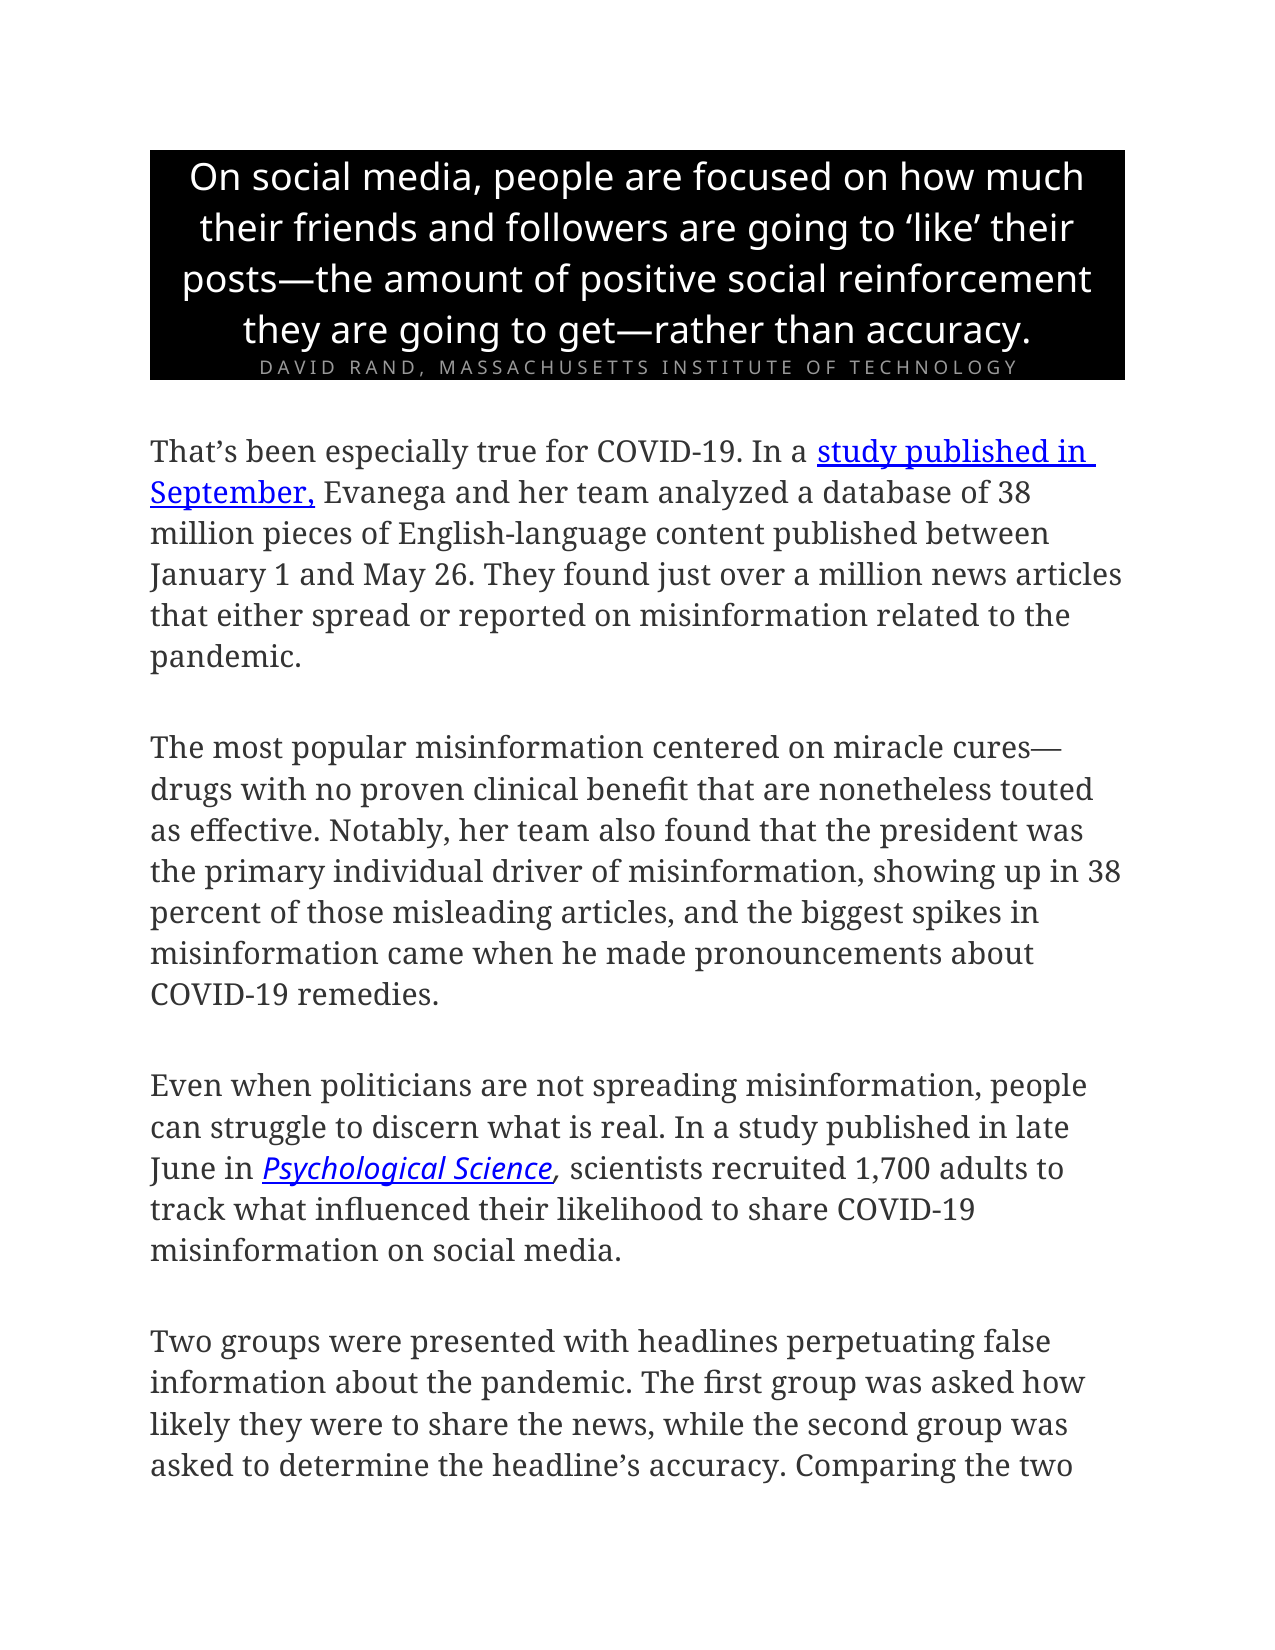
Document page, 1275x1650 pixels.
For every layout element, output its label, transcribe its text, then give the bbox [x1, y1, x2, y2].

text That’s been especially true for COVID-19. In a study published in September, Evanega and her team analyzed a database of 38 million pieces of English-language content published between January 1 and May 26. They found just over a million news articles that either spread or reported on misinformation related to the pandemic. [150, 430, 1125, 677]
text The most popular misinformation centered on miracle cures—drugs with no proven clinical benefit that are nonetheless touted as effective. Notably, her team also found that the president was the primary individual driver of misinformation, showing up in 38 percent of those misleading articles, and the biggest spikes in misinformation came when he made pronouncements about COVID-19 remedies. [150, 727, 1125, 1014]
text Even when politicians are not spreading misinformation, people can struggle to discern what is real. In a study published in late June in Psychological Science, scientists recruited 1,700 adults to track what influenced their likelihood to share COVID-19 misinformation on social media. [150, 1064, 1125, 1270]
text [150, 1320, 1125, 1485]
text DAVID RAND, MASSACHUSETTS INSTITUTE OF TECHNOLOGY [150, 354, 1125, 380]
text On social media, people are focused on how much their friends and followers are going to ‘like’ their posts—the amount of positive social reinforcement they are going to get—rather than accuracy. [150, 150, 1125, 354]
